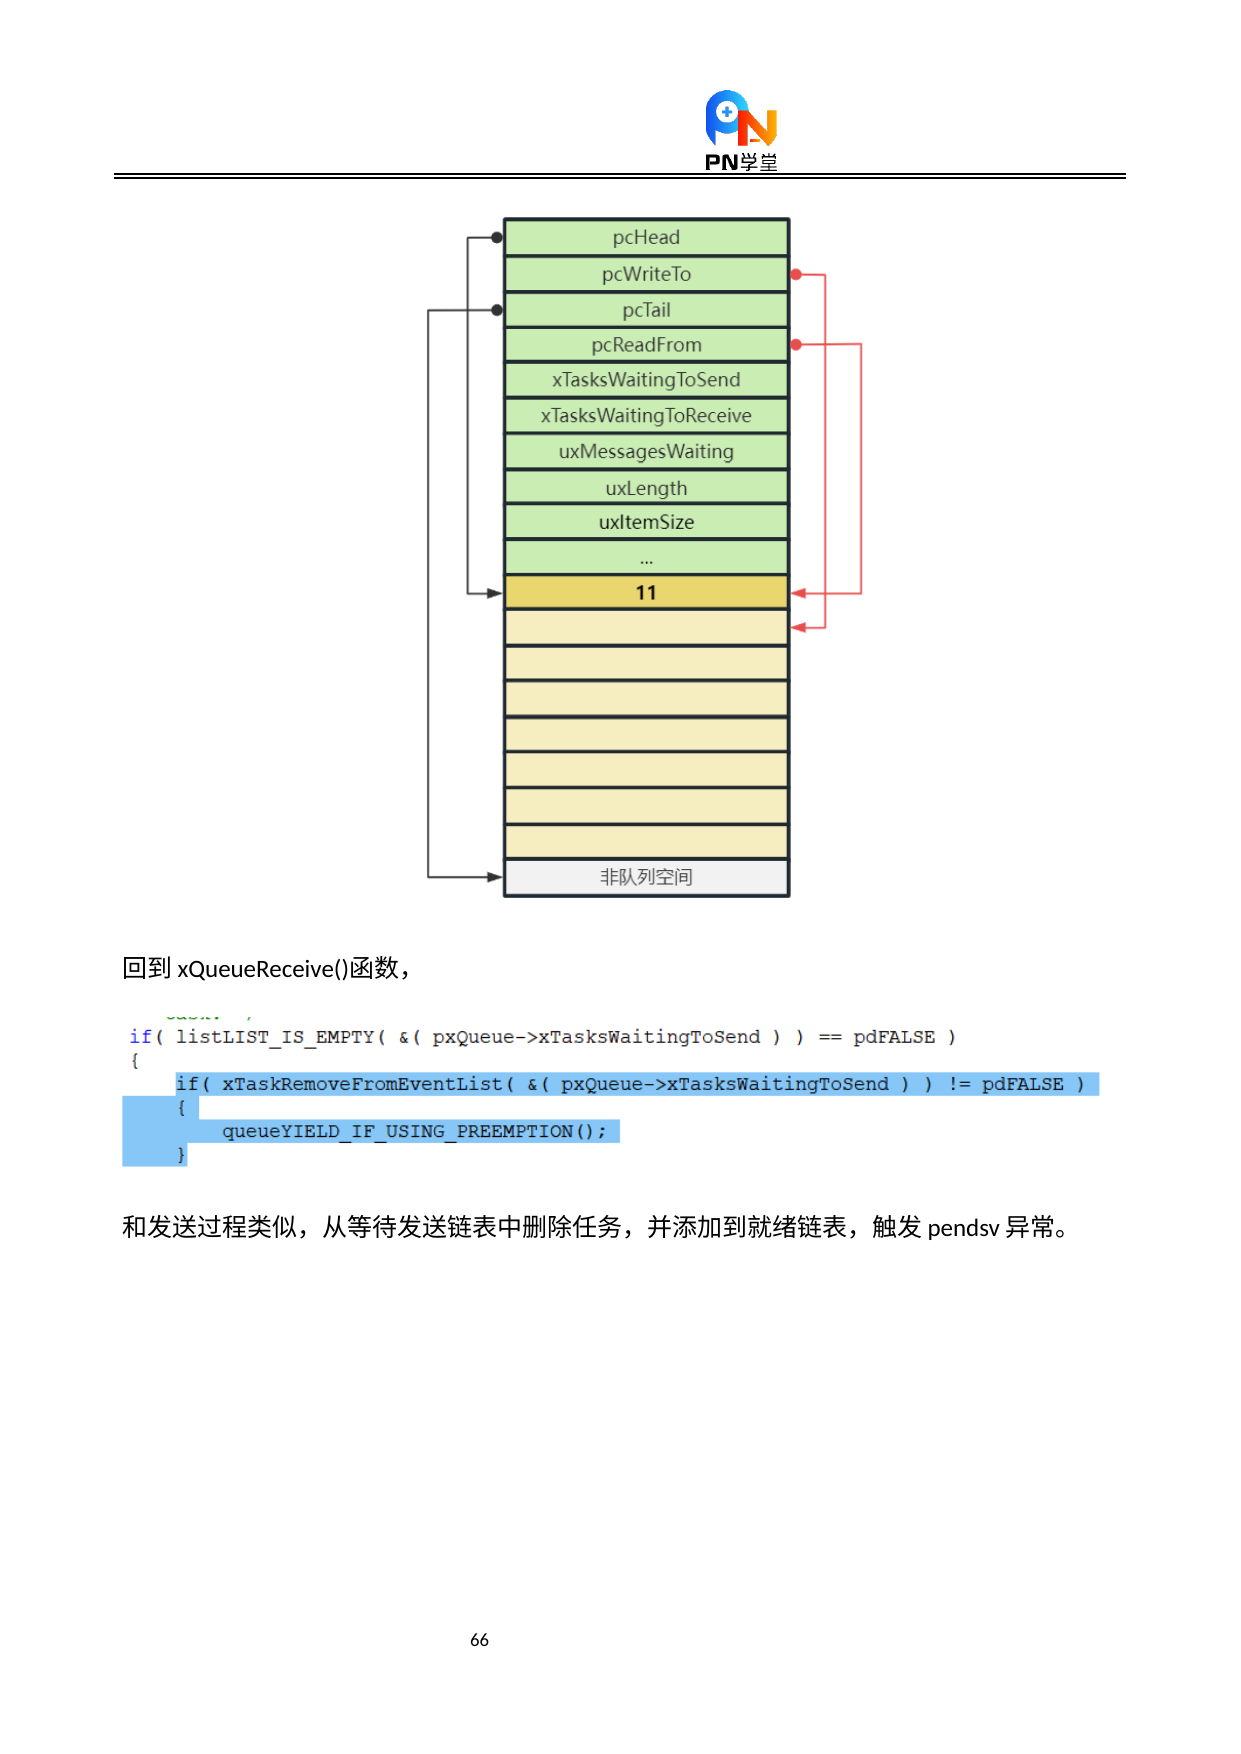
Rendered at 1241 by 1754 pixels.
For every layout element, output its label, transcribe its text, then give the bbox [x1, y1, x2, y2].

picture [705, 90, 777, 171]
list 回到xQueueReceive()函数， [122, 934, 1118, 999]
picture [122, 1017, 1117, 1169]
list 和发送过程类似，从等待发送链表中删除任务，并添加到就绪链表，触发pendsv异常。 [122, 1193, 1118, 1258]
picture [421, 206, 870, 905]
